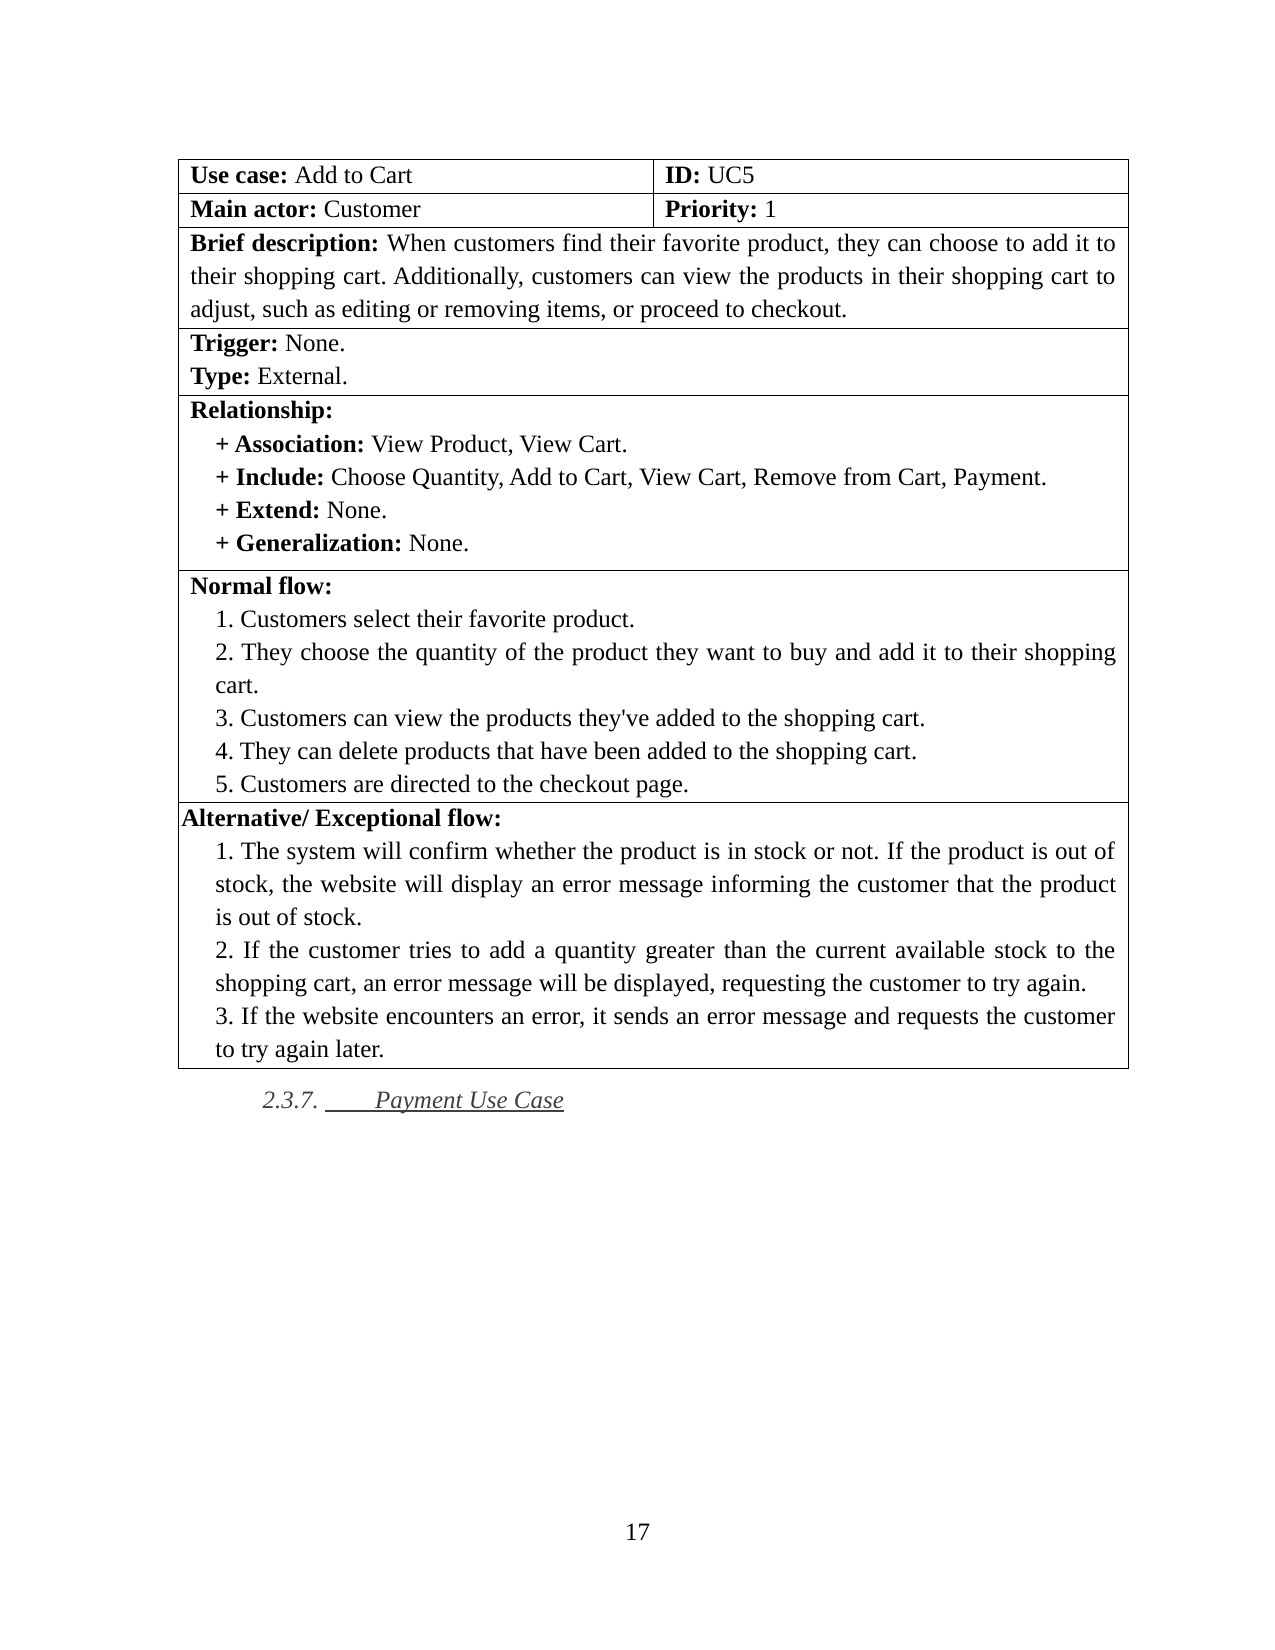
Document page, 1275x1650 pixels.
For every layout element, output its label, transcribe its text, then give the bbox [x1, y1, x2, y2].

table_cell Trigger: None. Type: External. [179, 329, 1128, 394]
table_cell Main actor: Customer [179, 194, 653, 227]
table_cell Brief description: When customers find their favorite product, they can choose to add it to their shopping cart. Additionally, customers can view the products in their shopping cart to adjust, such as editing or removing items, or proceed to checkout. [179, 228, 1128, 327]
table_cell Normal flow: 1. Customers select their favorite product. 2. They choose the quantity of the product they want to buy and add it to their shopping cart. 3. Customers can view the products they've added to the shopping cart. 4. They can delete products that have been added to the shopping cart. 5. Customers are directed to the checkout page. [179, 571, 1128, 802]
subtitle Payment Use Case [262, 1069, 1125, 1114]
table_cell Priority: 1 [654, 194, 1128, 227]
table_header ID: UC5 [654, 160, 1128, 193]
table_cell Alternative/ Exceptional flow: 1. The system will confirm whether the product is in stock or not. If the product is out of stock, the website will display an error message informing the customer that the product is out of stock. 2. If the customer tries to add a quantity greater than the current available stock to the shopping cart, an error message will be displayed, requesting the customer to try again. 3. If the website encounters an error, it sends an error message and requests the customer to try again later. [179, 803, 1128, 1067]
table_cell Relationship: + Association: View Product, View Cart. + Include: Choose Quantity, Add to Cart, View Cart, Remove from Cart, Payment. + Extend: None. + Generalization: None. [179, 396, 1128, 570]
table_header Use case: Add to Cart [179, 160, 653, 193]
